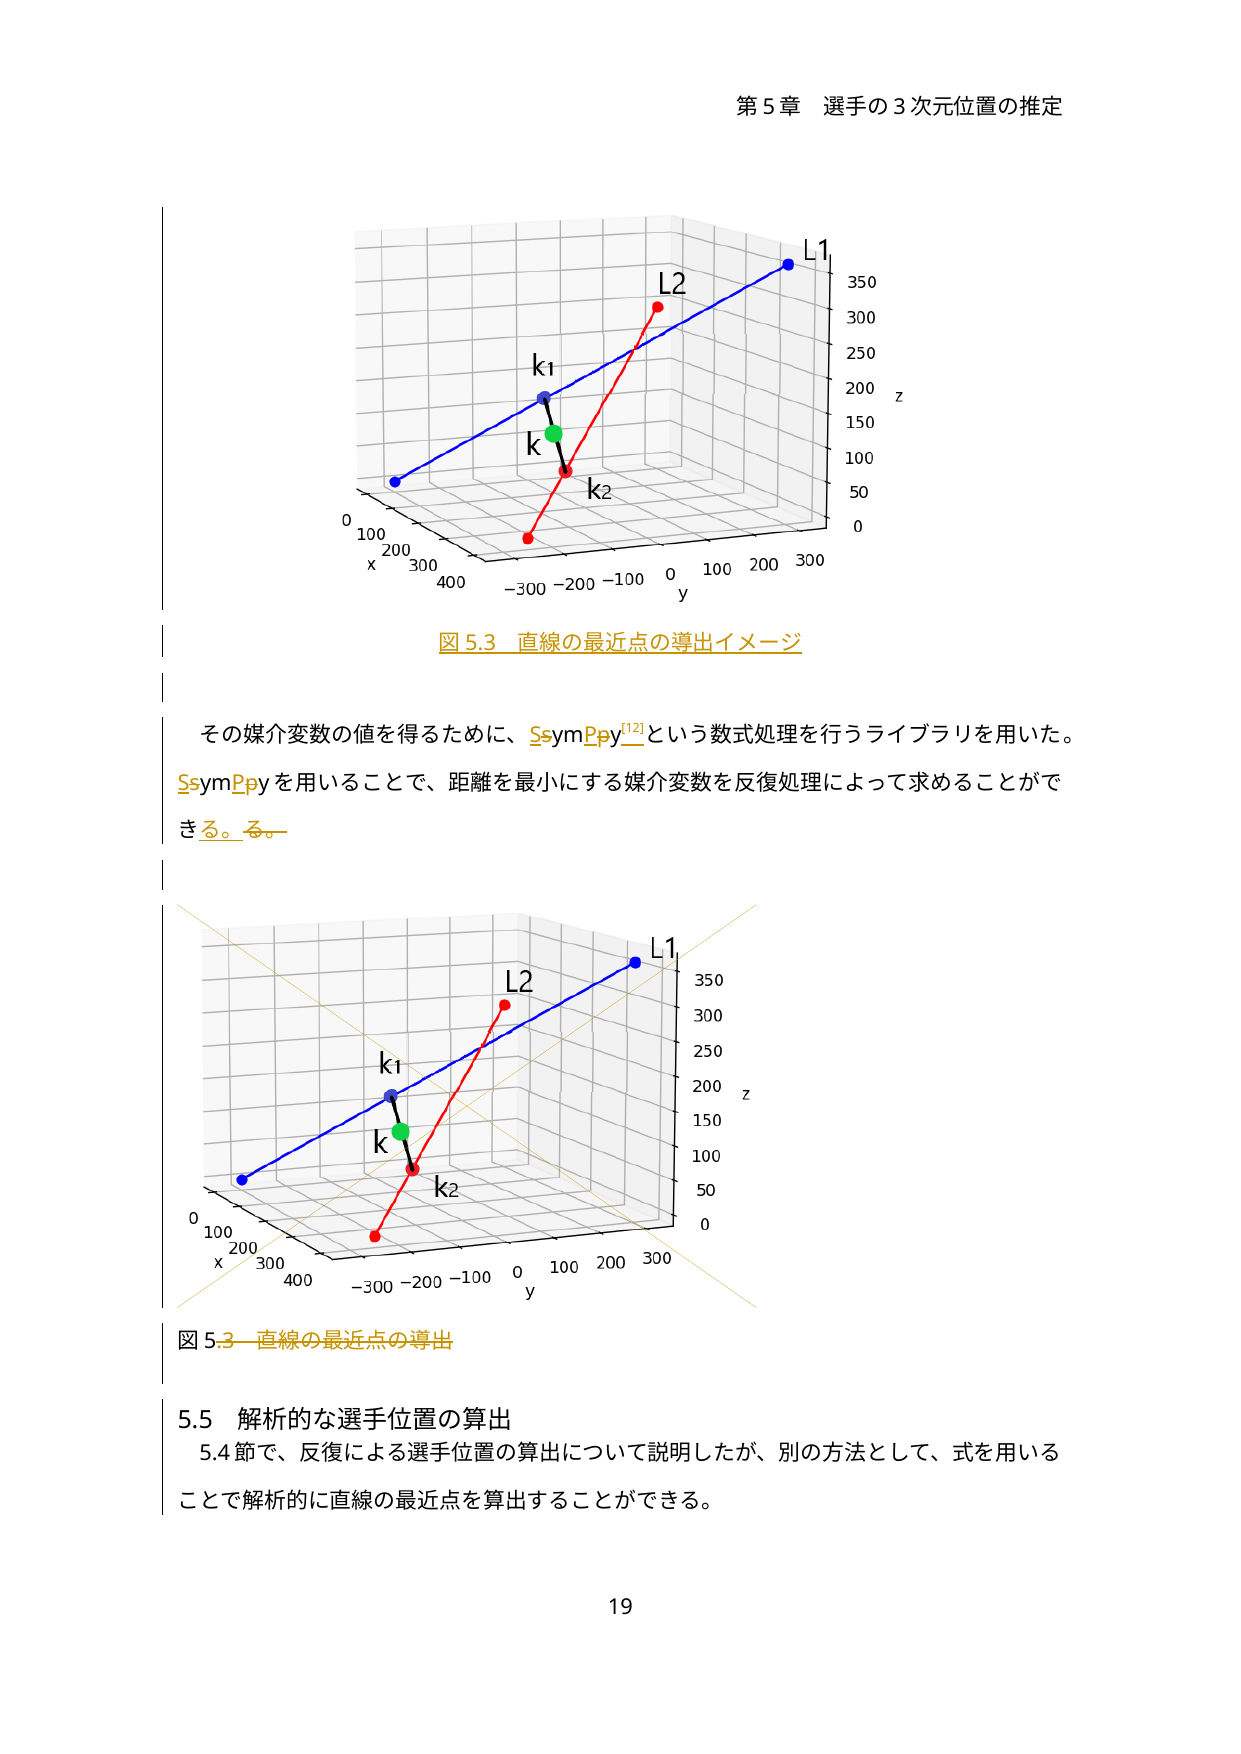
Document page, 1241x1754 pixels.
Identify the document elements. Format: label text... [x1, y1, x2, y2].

picture [177, 906, 465, 1307]
picture [469, 906, 757, 1307]
text 5.4節で、反復による選手位置の算出について説明したが、別の方法として、式を用いることで解析的に直線の最近点を算出することができる。 [177, 1435, 1063, 1515]
text その媒介変数の値を得るために、ymyという数式処理を行うライブラリを用いた。ymyを用いることで、距離を最小にする媒介変数を反復処理によって求めることができ [177, 717, 1063, 844]
picture [178, 904, 755, 1105]
picture [330, 206, 910, 610]
subtitle 5.5 解析的な選手位置の算出 [177, 1399, 1063, 1435]
picture [179, 1107, 755, 1308]
